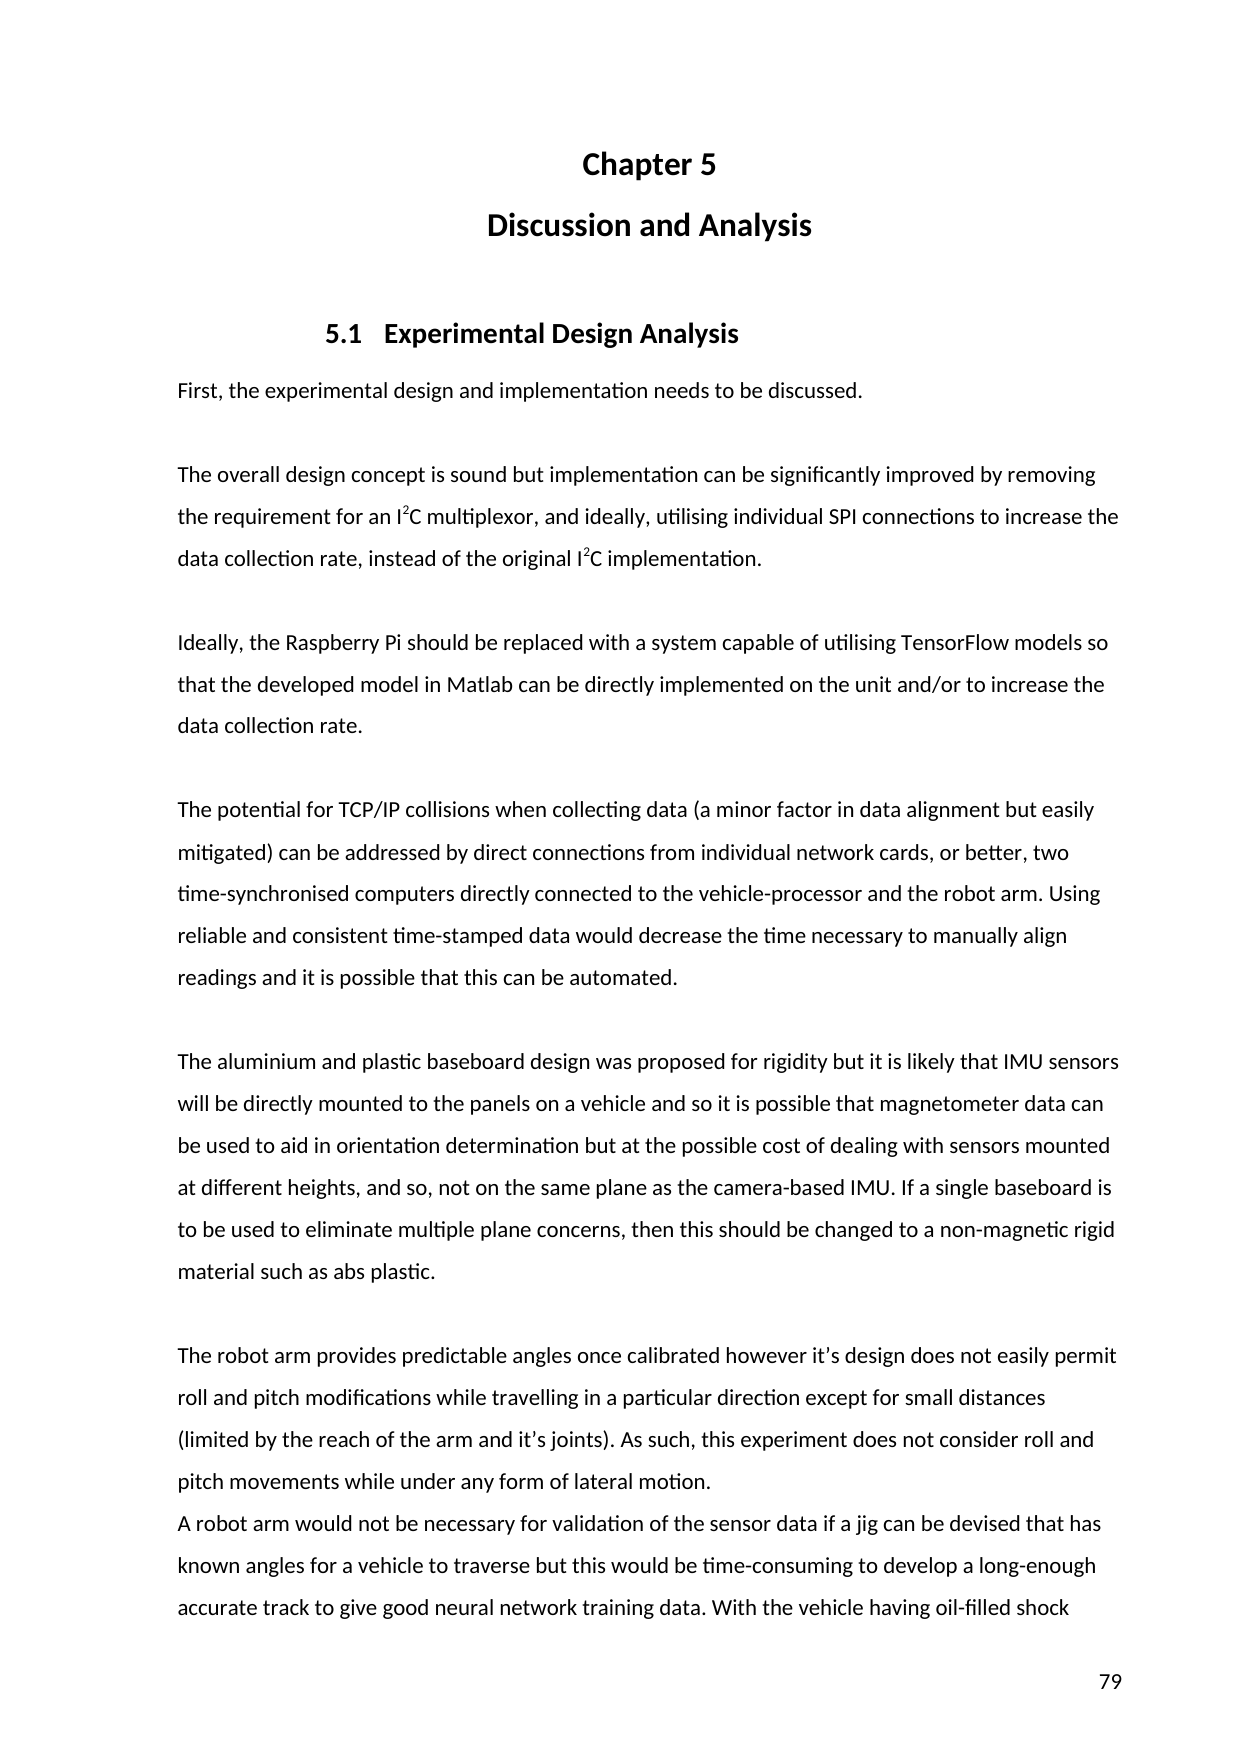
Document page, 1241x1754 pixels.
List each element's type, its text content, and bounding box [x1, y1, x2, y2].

subtitle Discussion and Analysis [177, 143, 1122, 245]
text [177, 376, 1122, 1621]
subtitle Experimental Design Analysis [325, 315, 1122, 351]
